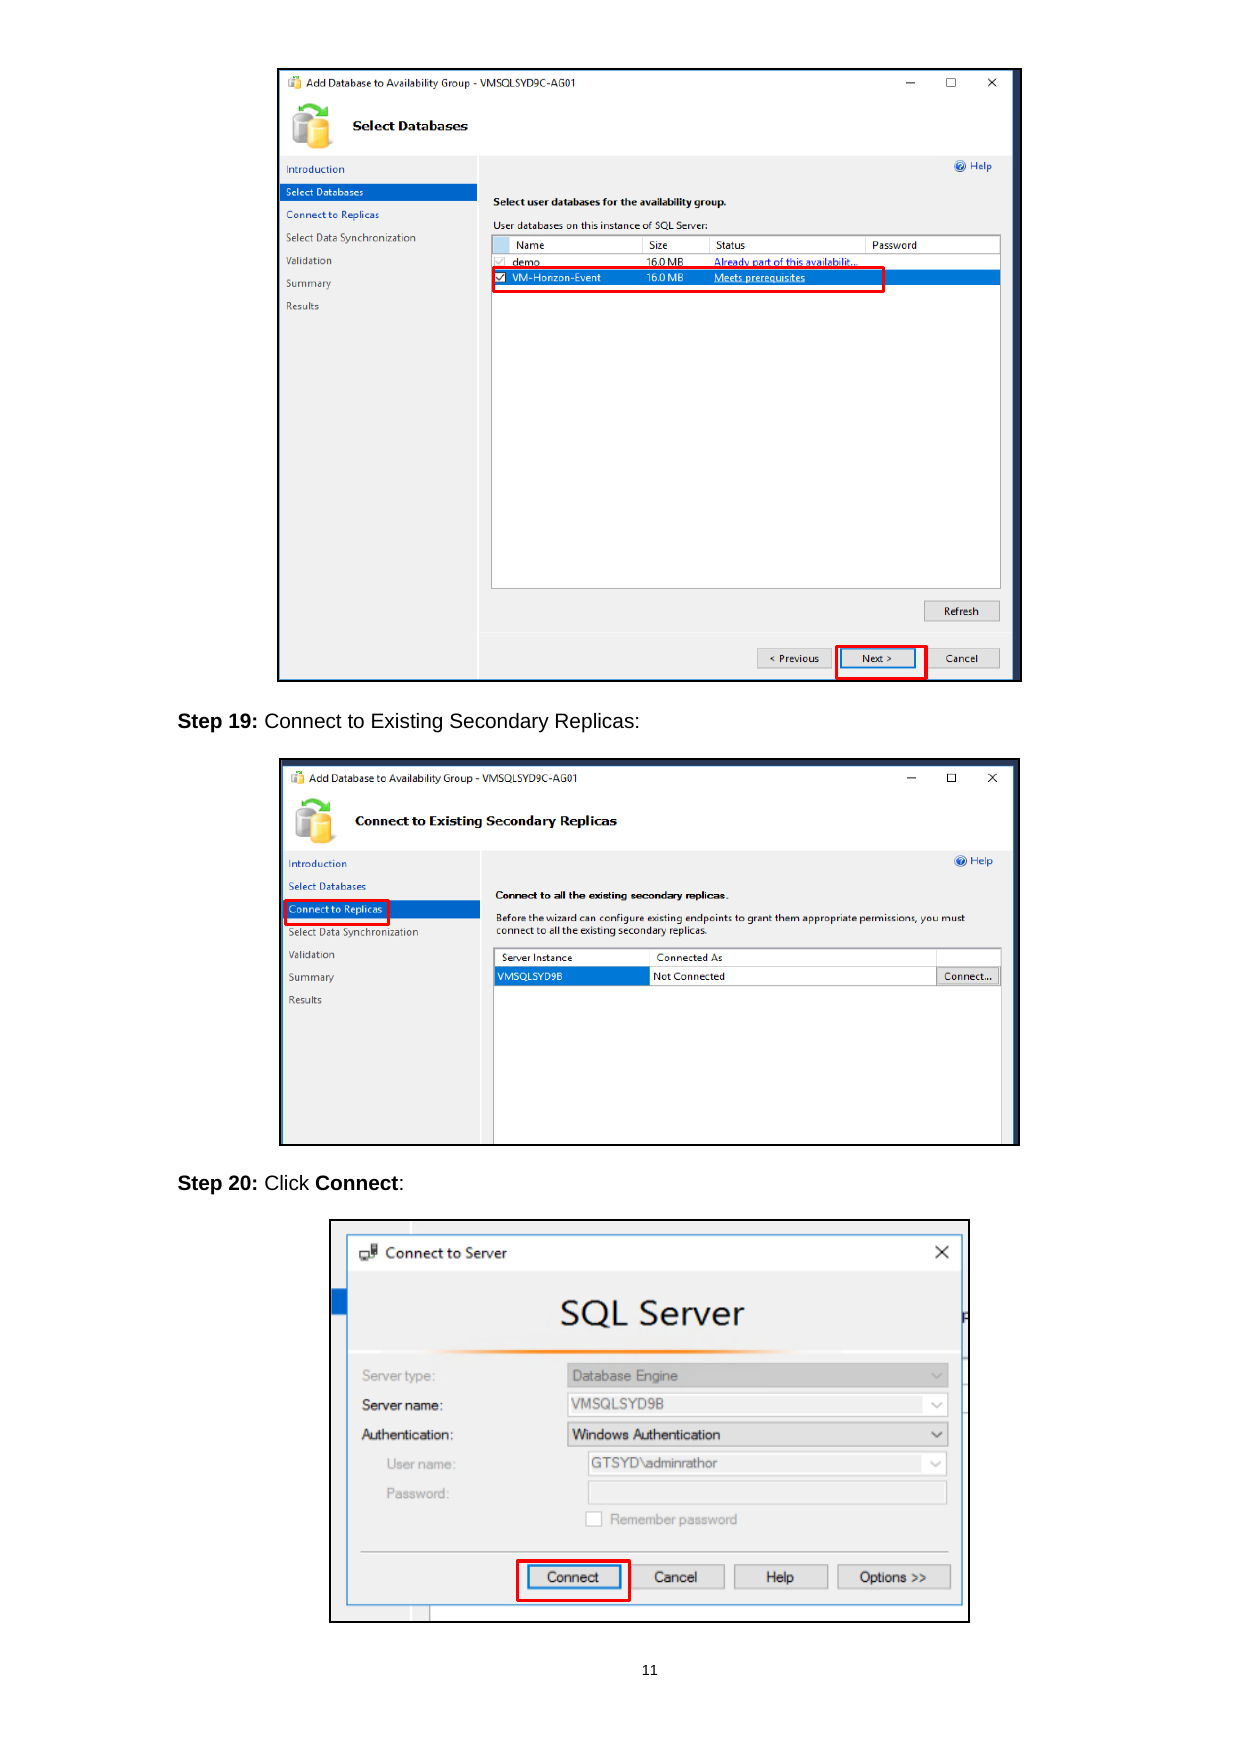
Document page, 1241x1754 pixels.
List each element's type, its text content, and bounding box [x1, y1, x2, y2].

text Step 19: Connect to Existing Secondary Replicas: [177, 707, 1122, 732]
picture [281, 760, 1018, 1144]
picture [838, 648, 924, 677]
text Step 20: Click Connect: [177, 1171, 1122, 1195]
picture [279, 70, 1020, 680]
picture [331, 1221, 968, 1621]
